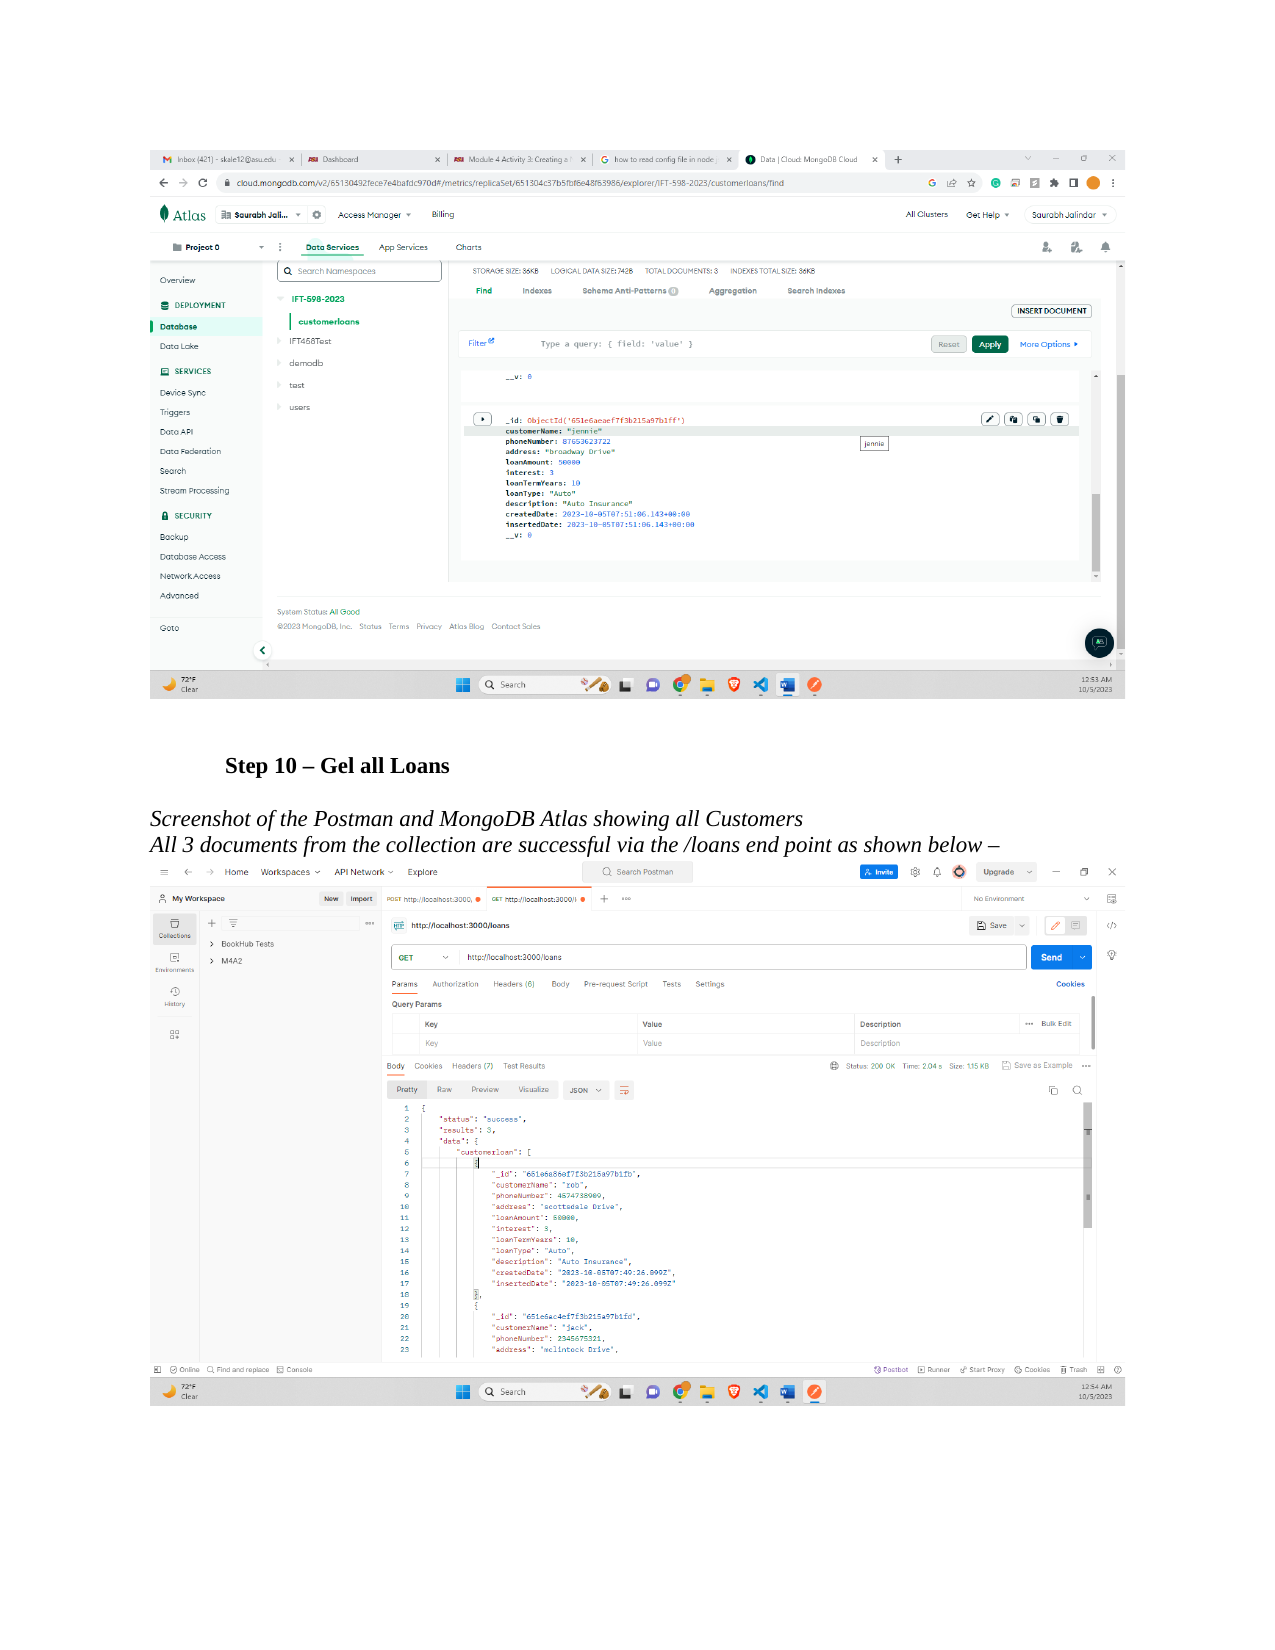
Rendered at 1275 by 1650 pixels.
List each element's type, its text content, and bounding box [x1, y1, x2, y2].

picture [150, 150, 1125, 699]
text All 3 documents from the collection are successful via the /loans end point as shown below – [150, 831, 1125, 857]
text Screenshot of the Postman and MongoDB Atlas showing all Customers [150, 805, 1125, 831]
subtitle Step 10 – Gel all Loans [150, 752, 1125, 778]
picture [150, 857, 1125, 1406]
